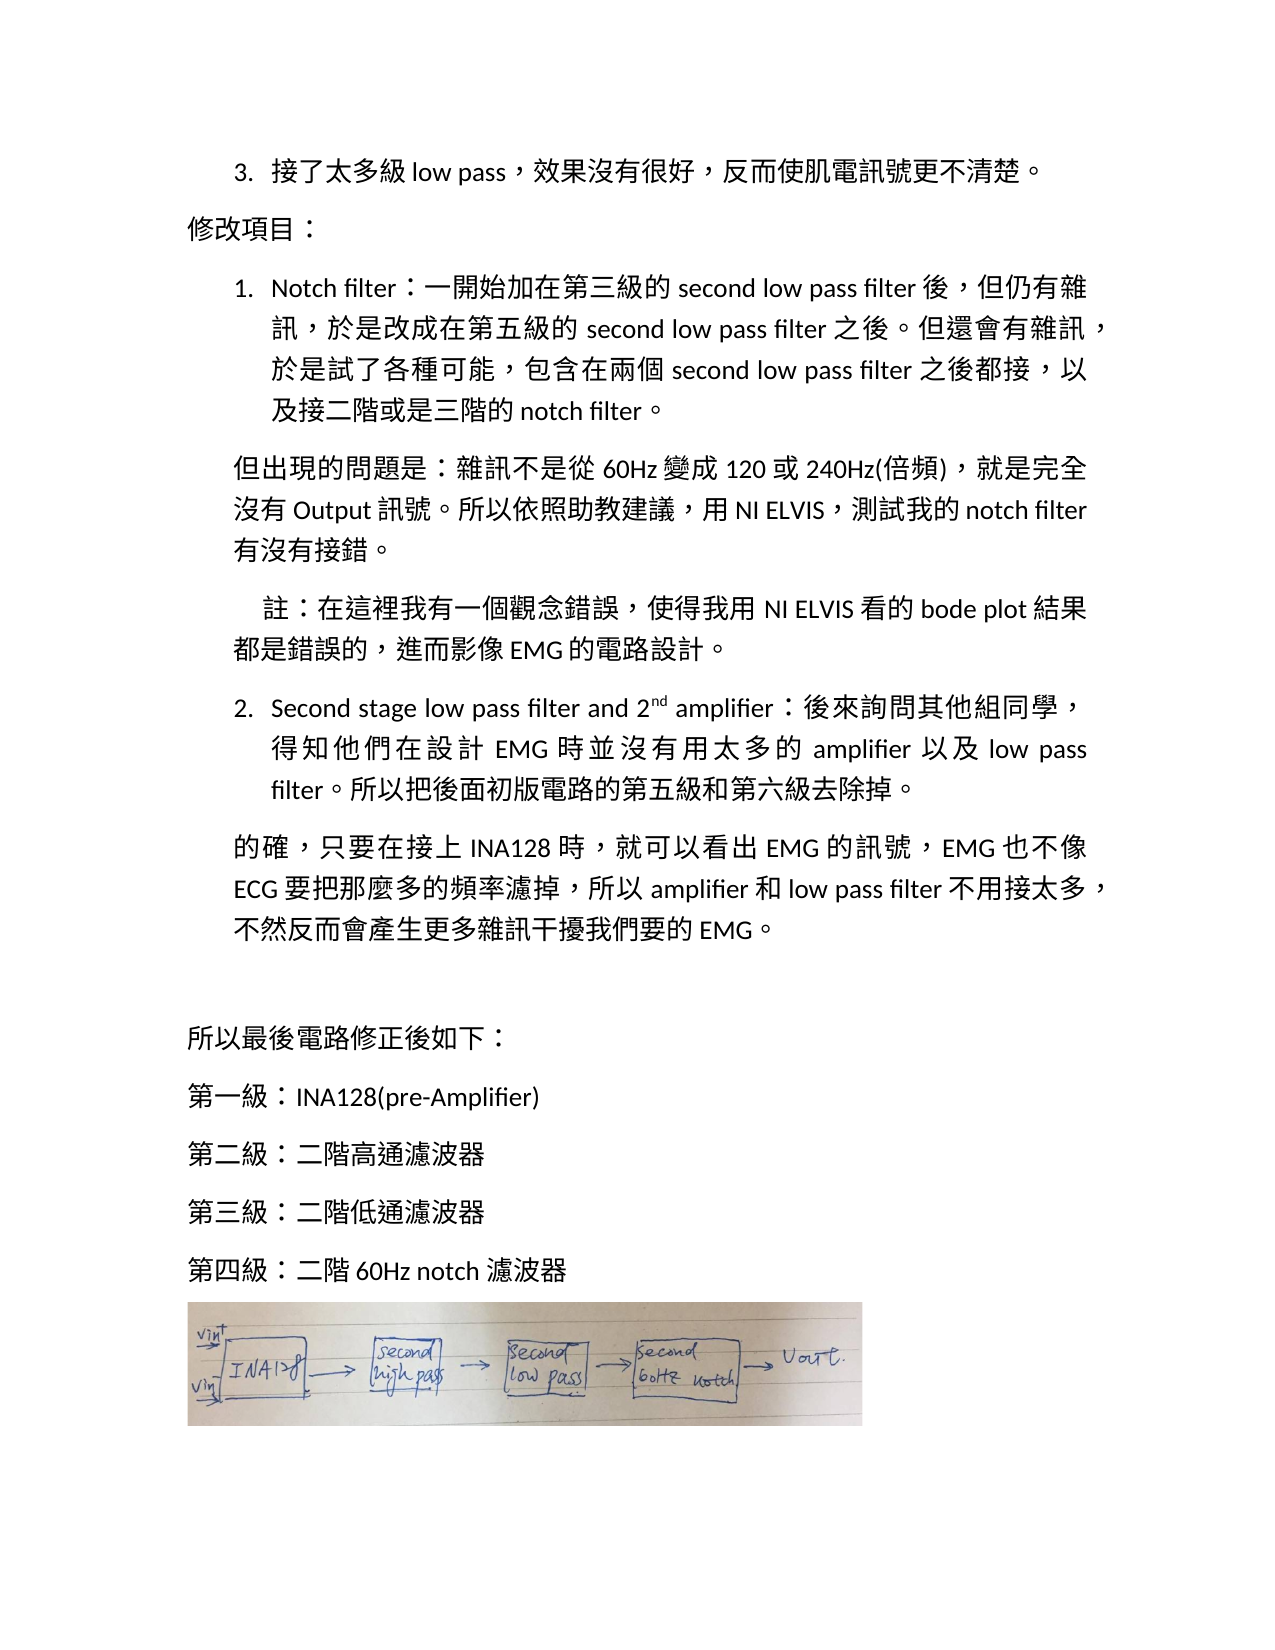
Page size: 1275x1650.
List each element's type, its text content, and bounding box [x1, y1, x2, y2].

text 第四級：二階60Hz notch 濾波器 [187, 1249, 1087, 1288]
list 但出現的問題是：雜訊不是從60Hz變成120或240Hz(倍頻)，就是完全沒有Output訊號。所以依照助教建議，用NI ELVIS，測試我的notch filter有沒有接錯。 [233, 447, 1087, 568]
text 第一級：INA128(pre-Amplifier) [187, 1075, 1087, 1114]
text 修改項目： [187, 208, 1087, 247]
list 註：在這裡我有一個觀念錯誤，使得我用NI ELVIS看的bode plot結果都是錯誤的，進而影像EMG的電路設計。 [233, 587, 1087, 667]
picture [187, 1302, 863, 1426]
list Second stage low pass filter and 2nd amplifier：後來詢問其他組同學，得知他們在設計EMG時並沒有用太多的amplifier以及low pass filter。所以把後面初版電路的第五級和第六級去除掉。 [233, 686, 1087, 807]
list 的確，只要在接上INA128時，就可以看出EMG的訊號，EMG也不像ECG要把那麼多的頻率濾掉，所以amplifier和low pass filter不用接太多，不然反而會產生更多雜訊干擾我們要的EMG。 [233, 826, 1087, 948]
text 第二級：二階高通濾波器 [187, 1133, 1087, 1172]
list 接了太多級low pass，效果沒有很好，反而使肌電訊號更不清楚。 [233, 150, 1087, 189]
list Notch filter：一開始加在第三級的second low pass filter後，但仍有雜訊，於是改成在第五級的second low pass filter之後。但還會有雜訊，於是試了各種可能，包含在兩個second low pass filter之後都接，以及接二階或是三階的notch filter。 [233, 266, 1087, 428]
text 所以最後電路修正後如下： [187, 1017, 1087, 1057]
text 第三級：二階低通濾波器 [187, 1191, 1087, 1230]
